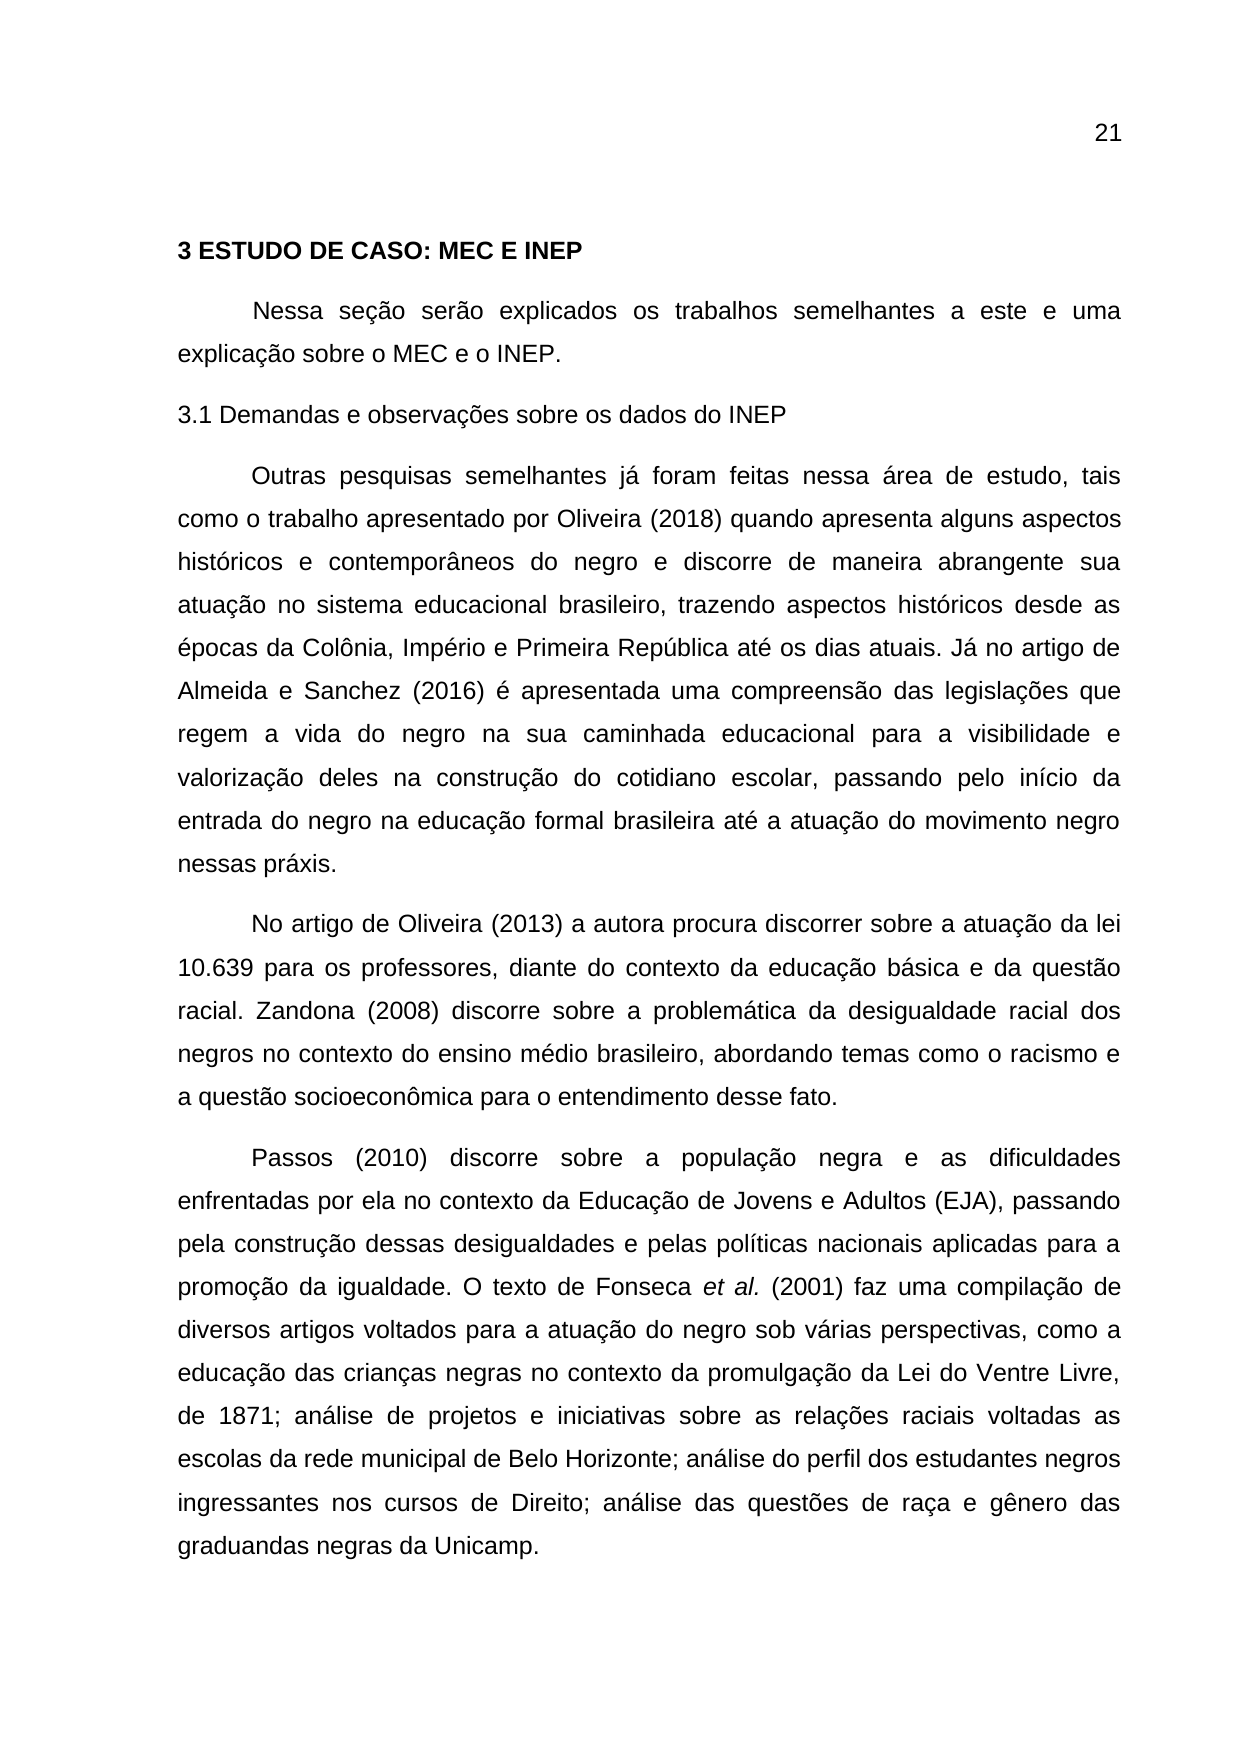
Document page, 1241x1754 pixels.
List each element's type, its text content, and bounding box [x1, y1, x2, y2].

text Outras pesquisas semelhantes já foram feitas nessa área de estudo, tais como o trabalho apresentado por Oliveira quando apresenta alguns aspectos históricos e contemporâneos do negro e discorre de maneira abrangente sua atuação no sistema educacional brasileiro, trazendo aspectos históricos desde as épocas da Colônia, Império e Primeira República até os dias atuais. Já no artigo de Almeida e Sanchez é apresentada uma compreensão das legislações que regem a vida do negro na sua caminhada educacional para a visibilidade e valorização deles na construção do cotidiano escolar, passando pelo início da entrada do negro na educação formal brasileira até a atuação do movimento negro nessas práxis. [177, 461, 1122, 877]
text Passos discorre sobre a população negra e as dificuldades enfrentadas por ela no contexto da Educação de Jovens e Adultos (EJA), passando pela construção dessas desigualdades e pelas políticas nacionais aplicadas para a promoção da igualdade. O texto de Fonseca et al. faz uma compilação de diversos artigos voltados para a atuação do negro sob várias perspectivas, como a educação das crianças negras no contexto da promulgação da Lei do Ventre Livre, de 1871; análise de projetos e iniciativas sobre as relações raciais voltadas as escolas da rede municipal de Belo Horizonte; análise do perfil dos estudantes negros ingressantes nos cursos de Direito; análise das questões de raça e gênero das graduandas negras da Unicamp. [177, 1142, 1122, 1559]
text Nessa seção serão explicados os trabalhos semelhantes a este e uma explicação sobre o MEC e o INEP. [177, 296, 1122, 368]
subtitle 3 ESTUDO DE CASO: MEC E INEP [177, 236, 1122, 264]
text No artigo de Oliveira a autora procura discorrer sobre a atuação da lei 10.639 para os professores, diante do contexto da educação básica e da questão racial. Zandona discorre sobre a problemática da desigualdade racial dos negros no contexto do ensino médio brasileiro, abordando temas como o racismo e a questão socioeconômica para o entendimento desse fato. [177, 909, 1122, 1111]
subtitle 3.1 Demandas e observações sobre os dados do INEP [177, 400, 1122, 429]
